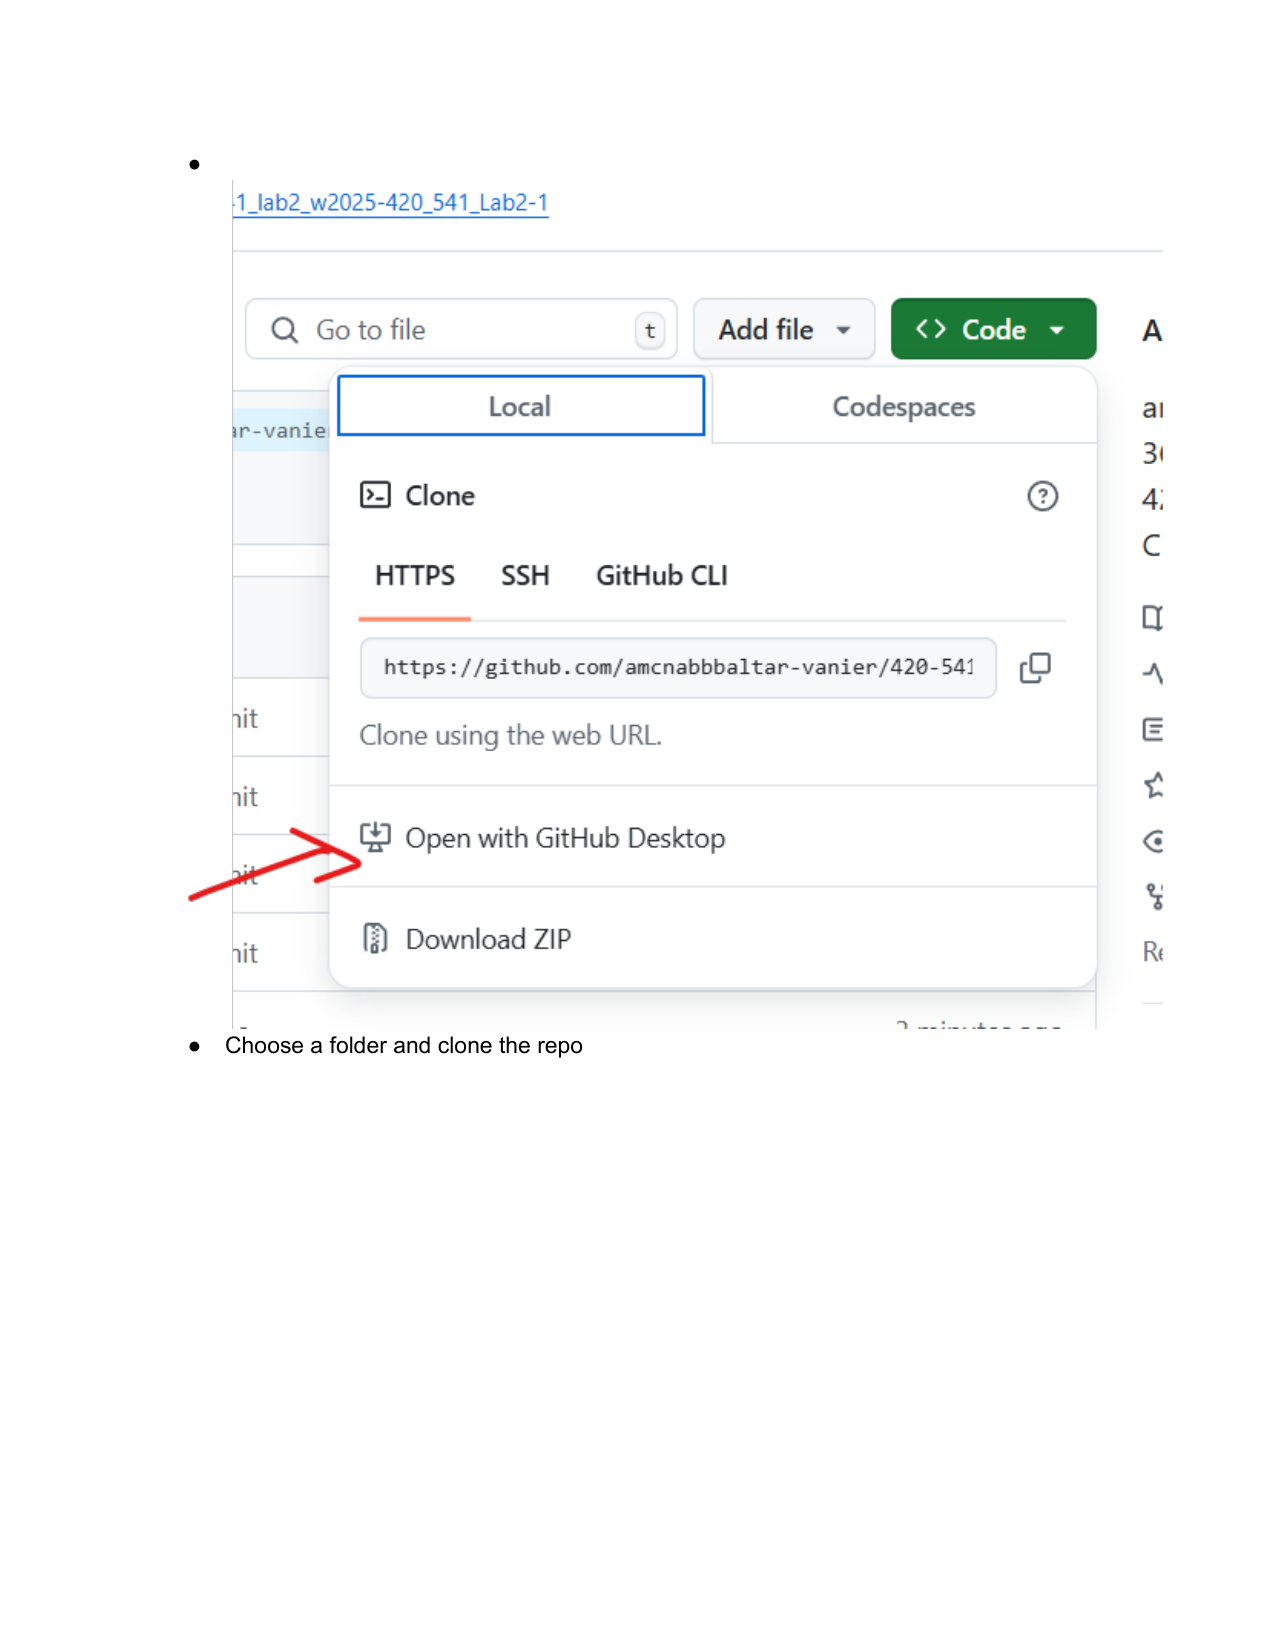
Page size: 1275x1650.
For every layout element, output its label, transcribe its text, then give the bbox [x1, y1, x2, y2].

picture [187, 180, 1163, 1029]
list Choose a folder and clone the repo [187, 1032, 1125, 1058]
